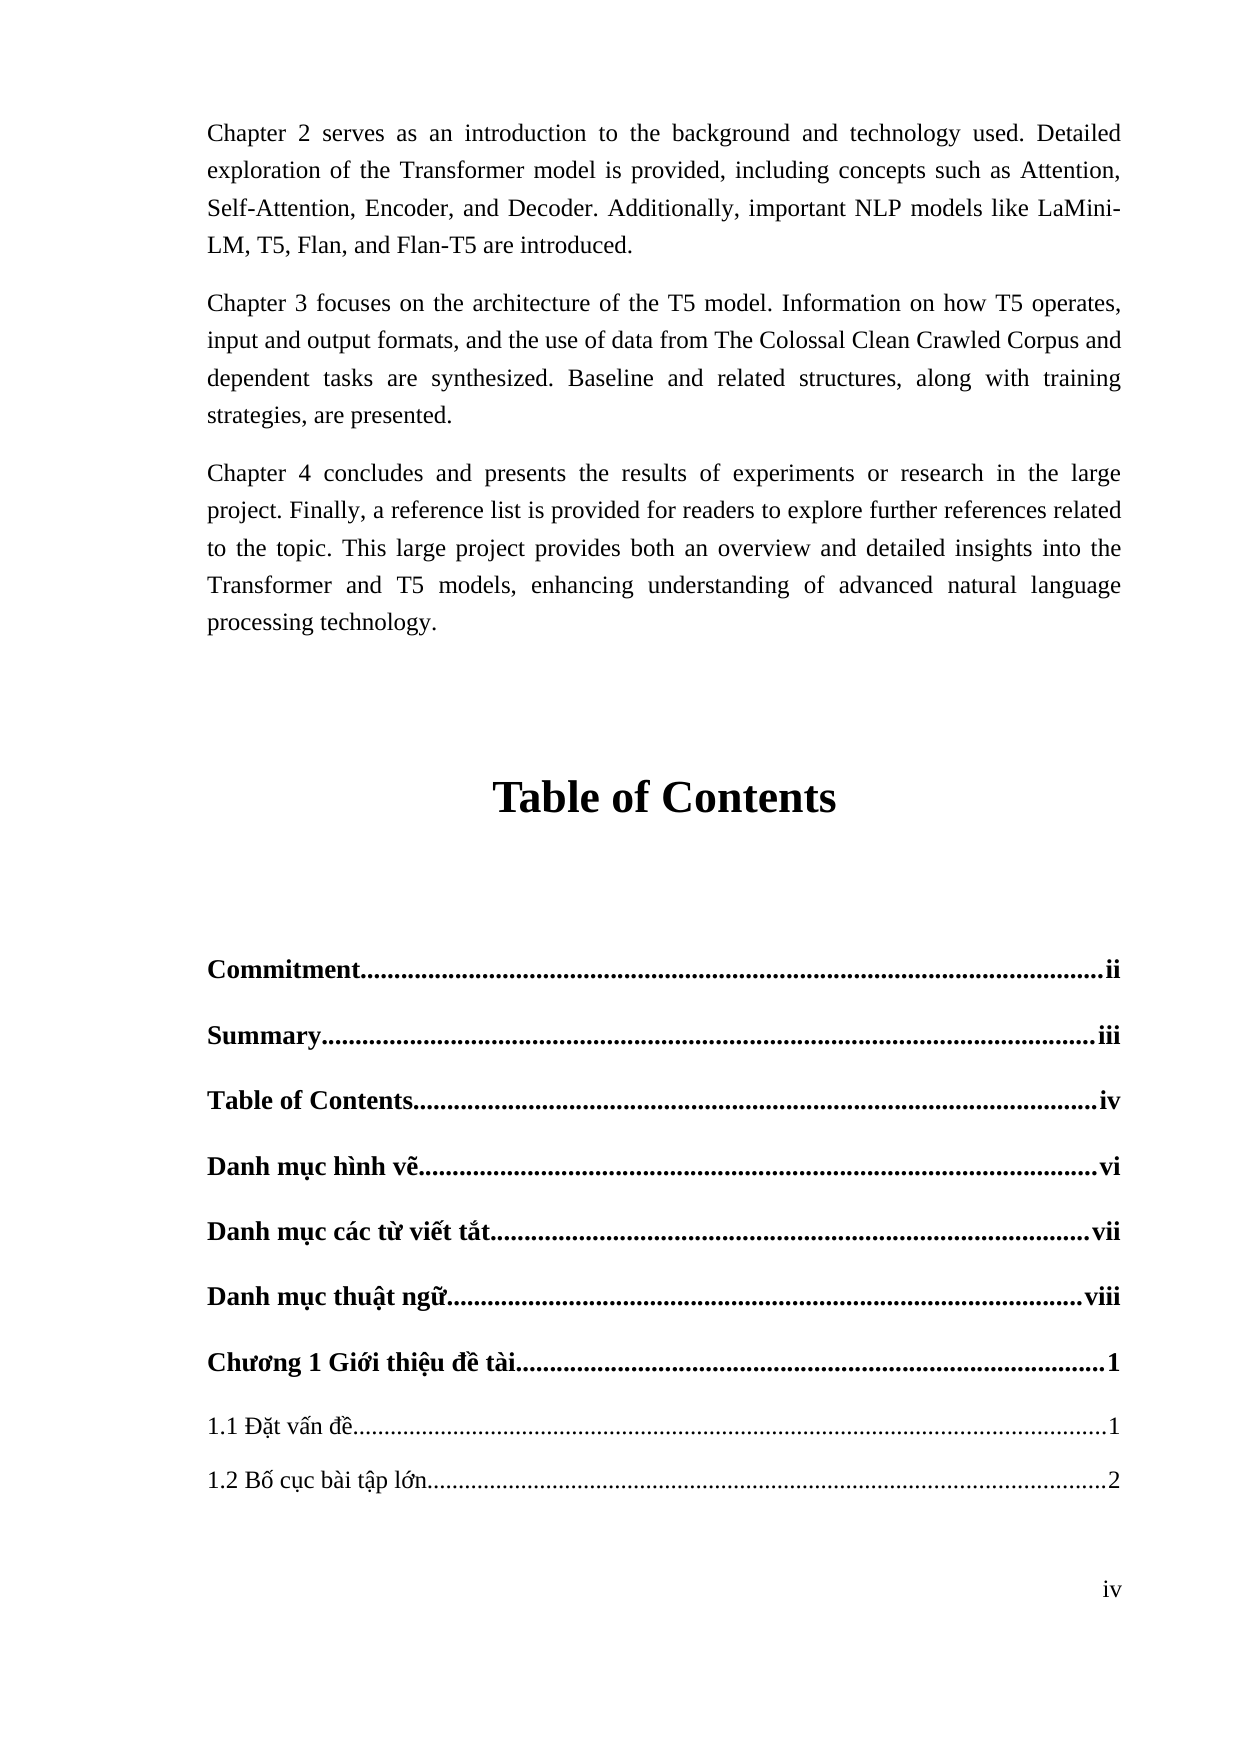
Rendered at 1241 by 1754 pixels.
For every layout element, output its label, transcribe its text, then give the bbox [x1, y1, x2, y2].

text Chapter 4 concludes and presents the results of experiments or research in the large project. Finally, a reference list is provided for readers to explore further references related to the topic. This large project provides both an overview and detailed insights into the Transformer and T5 models, enhancing understanding of advanced natural language processing technology. [207, 458, 1122, 636]
text Chapter 3 focuses on the architecture of the T5 model. Information on how T5 operates, input and output formats, and the use of data from The Colossal Clean Crawled Corpus and dependent tasks are synthesized. Baseline and related structures, along with training strategies, are presented. [207, 288, 1122, 429]
subtitle Table of Contents [492, 770, 837, 822]
text Chapter 2 serves as an introduction to the background and technology used. Detailed exploration of the Transformer model is provided, including concepts such as Attention, Self-Attention, Encoder, and Decoder. Additionally, important NLP models like LaMini-LM, T5, Flan, and Flan-T5 are introduced. [207, 118, 1122, 259]
